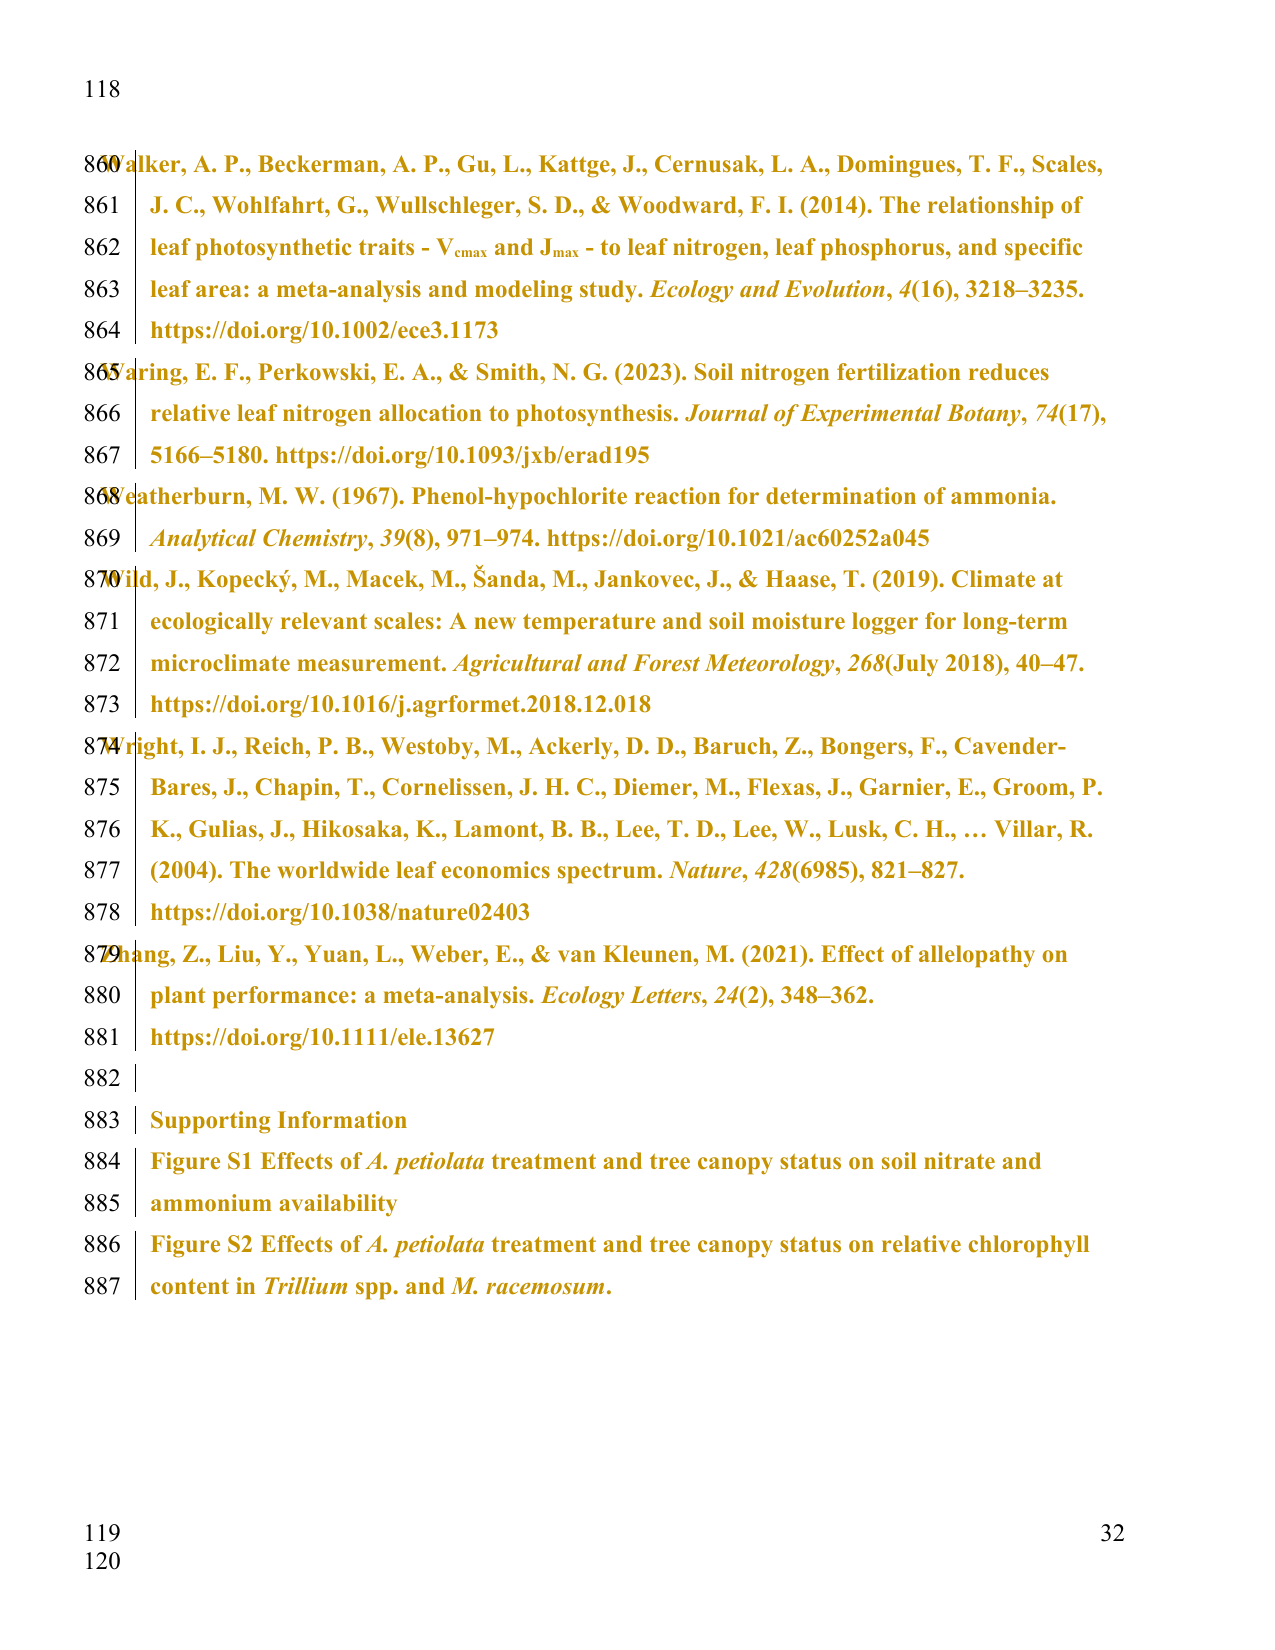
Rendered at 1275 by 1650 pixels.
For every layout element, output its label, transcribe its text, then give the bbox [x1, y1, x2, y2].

text Figure S2 Effects of A. petiolata treatment and tree canopy status on relative chlorophyll content in Trillium spp. and M. racemosum. [150, 1231, 1125, 1300]
text Supporting Information [150, 1106, 1125, 1134]
text Figure S1 Effects of A. petiolata treatment and tree canopy status on soil nitrate and ammonium availability [150, 1147, 1125, 1217]
